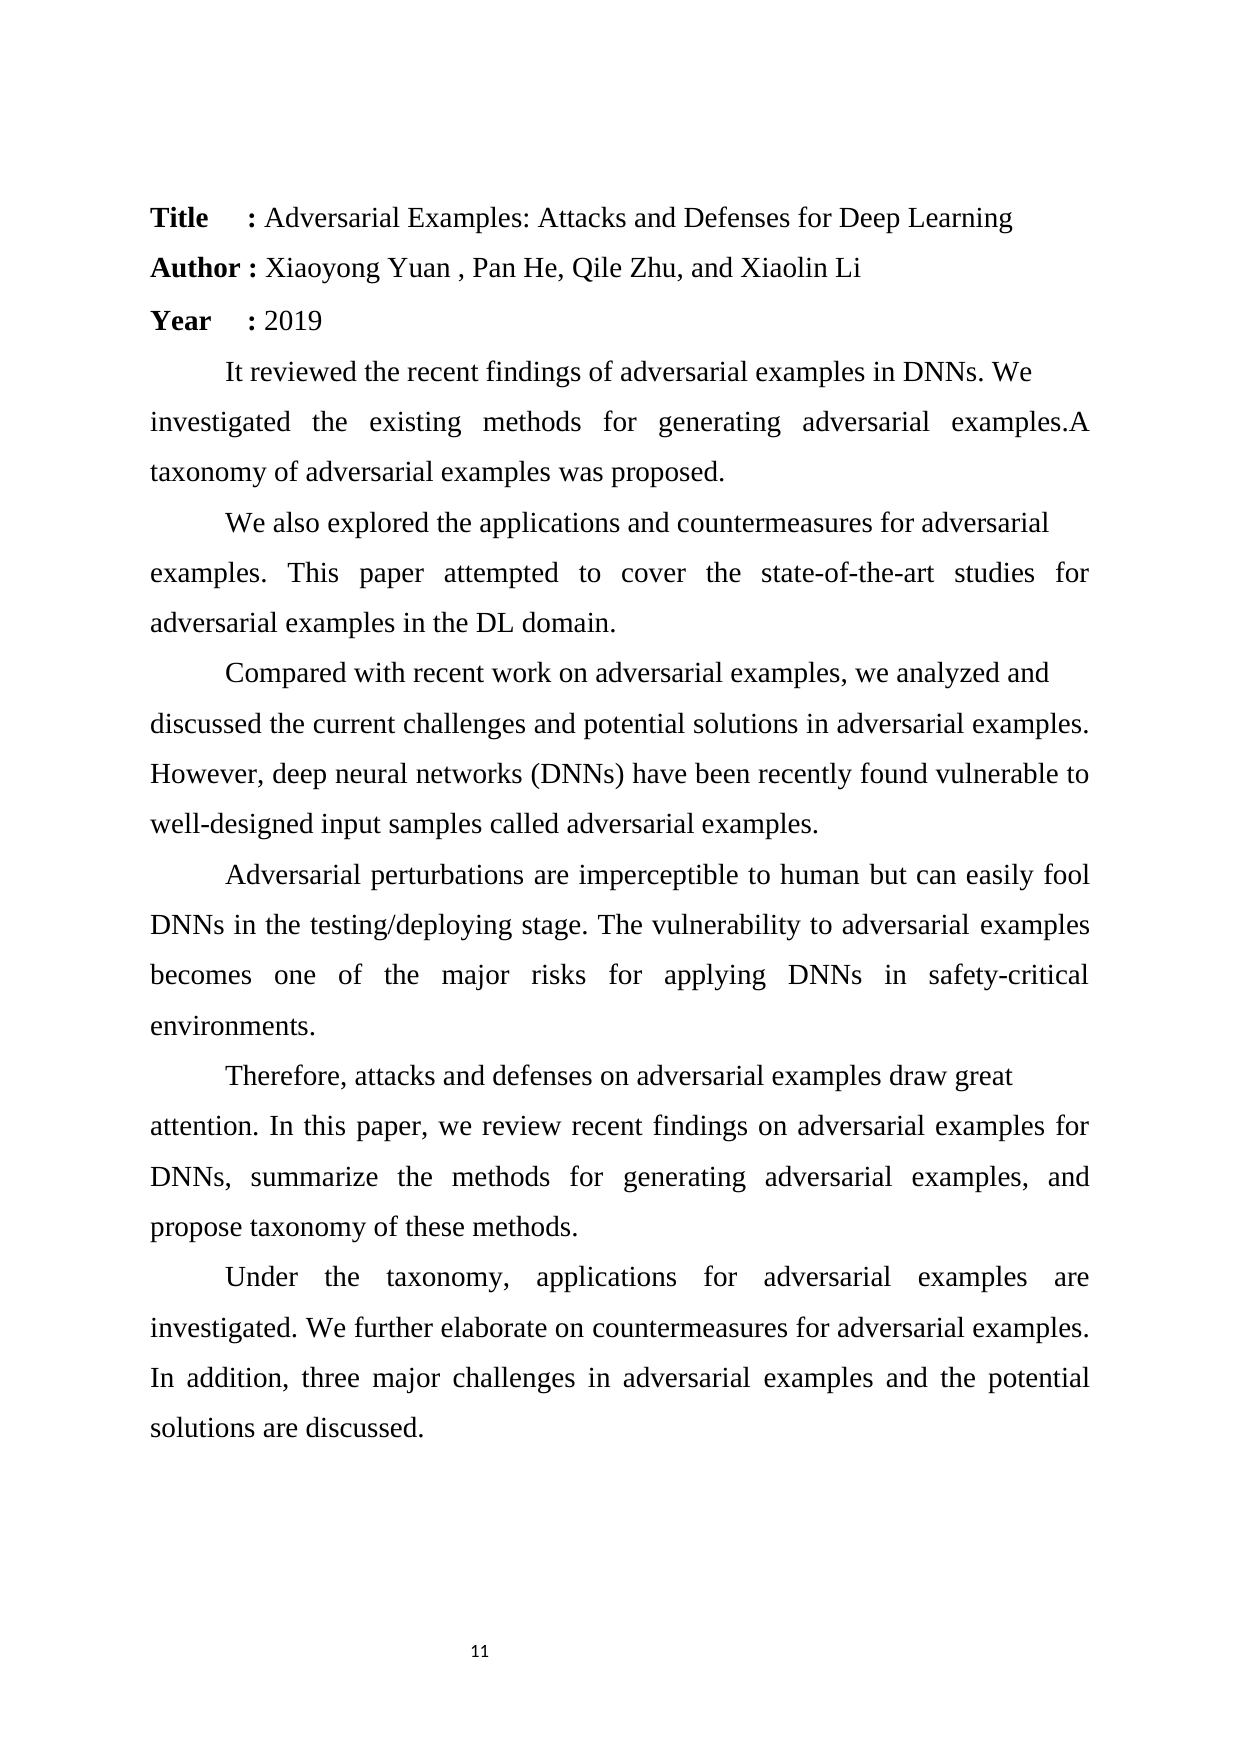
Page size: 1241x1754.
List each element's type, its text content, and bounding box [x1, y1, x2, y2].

text It reviewed the recent findings of adversarial examples in DNNs. We [225, 354, 1090, 387]
text Under the taxonomy, applications for adversarial examples are investigated. We further elaborate on countermeasures for adversarial examples. In addition, three major challenges in adversarial examples and the potential solutions are discussed. [150, 1259, 1090, 1444]
text examples. This paper attempted to cover the state-of-the-art studies for adversarial examples in the DL domain. [150, 555, 1090, 639]
text discussed the current challenges and potential solutions in adversarial examples. However, deep neural networks (DNNs) have been recently found vulnerable to well-designed input samples called adversarial examples. [150, 706, 1090, 840]
text Year : 2019 [150, 303, 1090, 337]
text Compared with recent work on adversarial examples, we analyzed and [225, 656, 1090, 689]
text We also explored the applications and countermeasures for adversarial [225, 505, 1090, 538]
text Adversarial perturbations are imperceptible to human but can easily fool DNNs in the testing/deploying stage. The vulnerability to adversarial examples becomes one of the major risks for applying DNNs in safety-critical environments. [150, 857, 1090, 1041]
text attention. In this paper, we review recent findings on adversarial examples for DNNs, summarize the methods for generating adversarial examples, and propose taxonomy of these methods. [150, 1108, 1090, 1243]
text Title : Adversarial Examples: Attacks and Defenses for Deep Learning [150, 200, 1090, 234]
text Therefore, attacks and defenses on adversarial examples draw great [225, 1058, 1090, 1092]
text investigated the existing methods for generating adversarial examples.A taxonomy of adversarial examples was proposed. [150, 404, 1090, 488]
text Author : Xiaoyong Yuan , Pan He, Qile Zhu, and Xiaolin Li [150, 251, 1090, 284]
